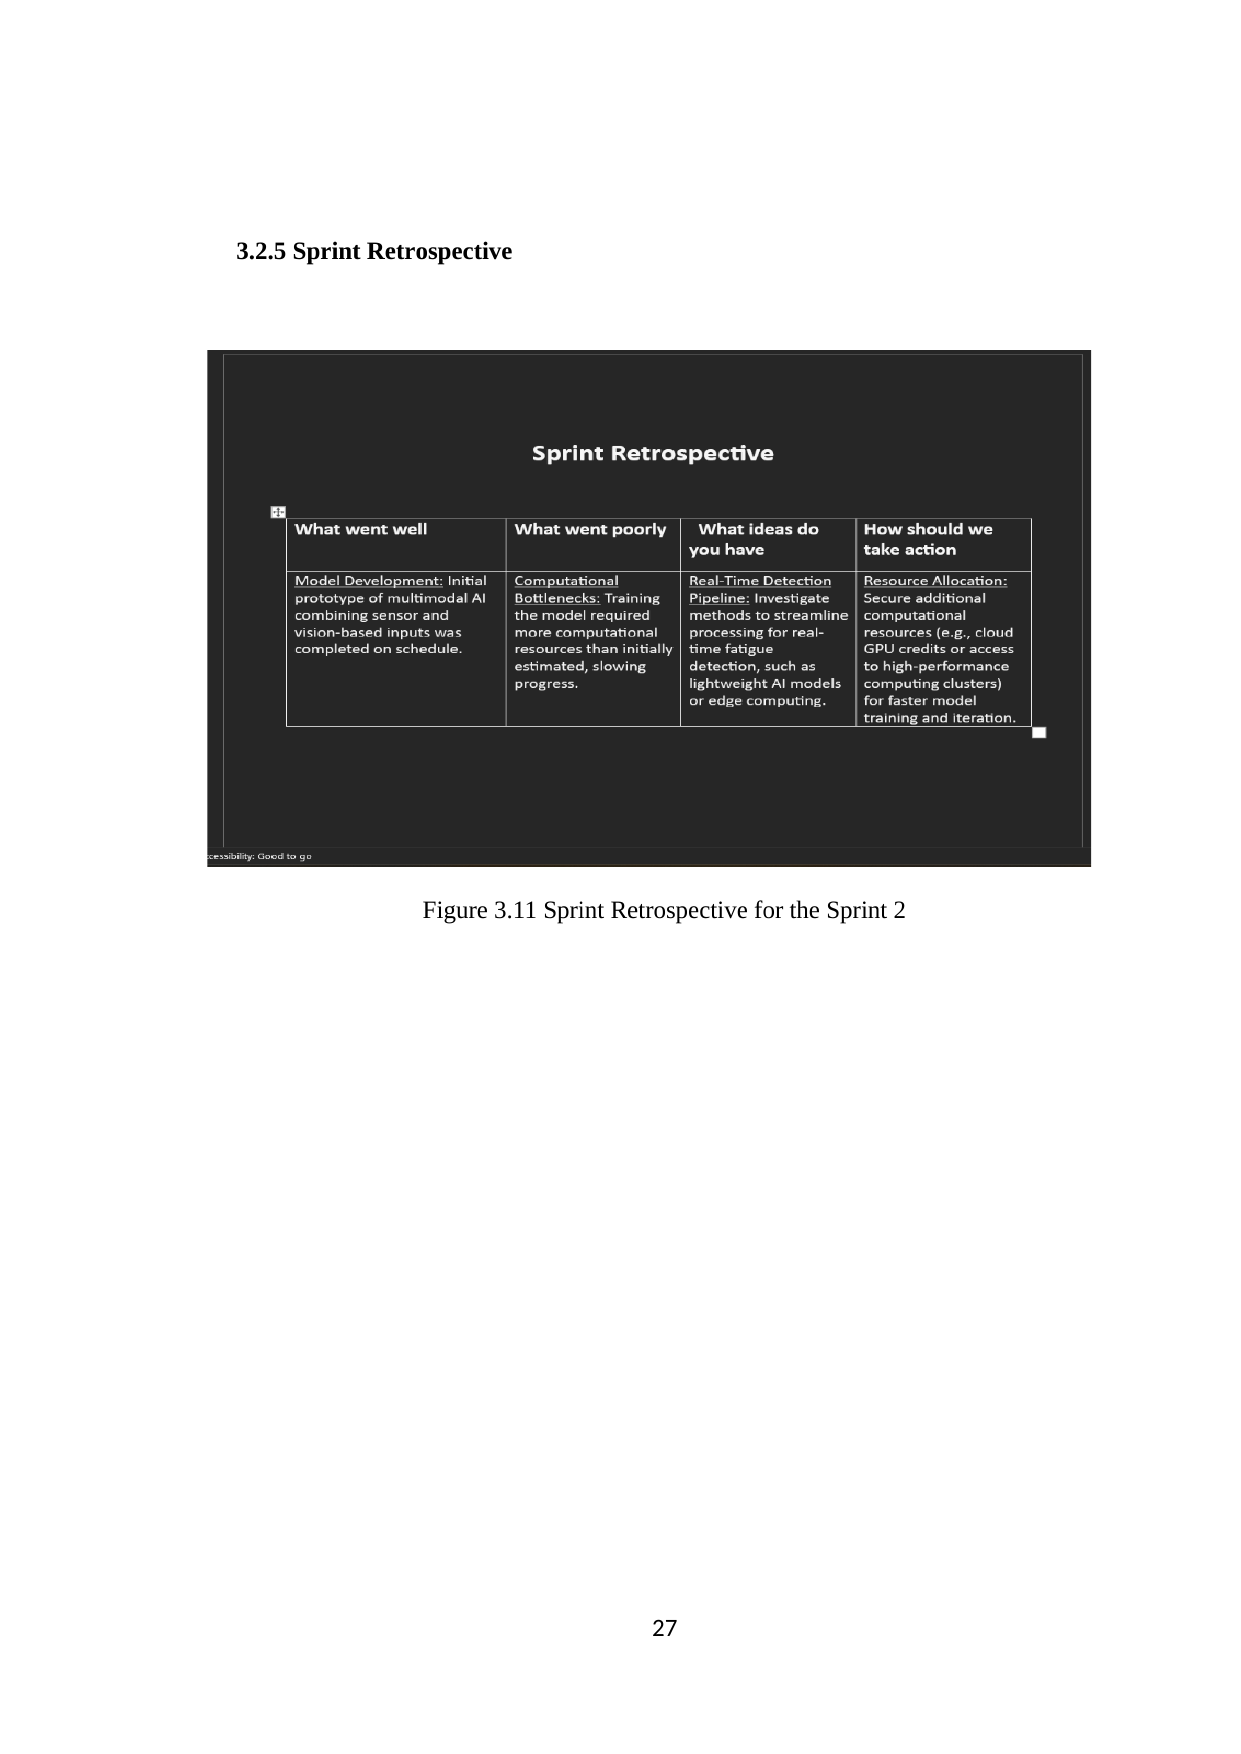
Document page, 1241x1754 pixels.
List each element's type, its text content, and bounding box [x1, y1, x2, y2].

picture [207, 350, 1092, 867]
text 3.2.5 Sprint Retrospective [236, 236, 1092, 265]
text Figure 3.11 Sprint Retrospective for the Sprint 2 [236, 895, 1092, 924]
